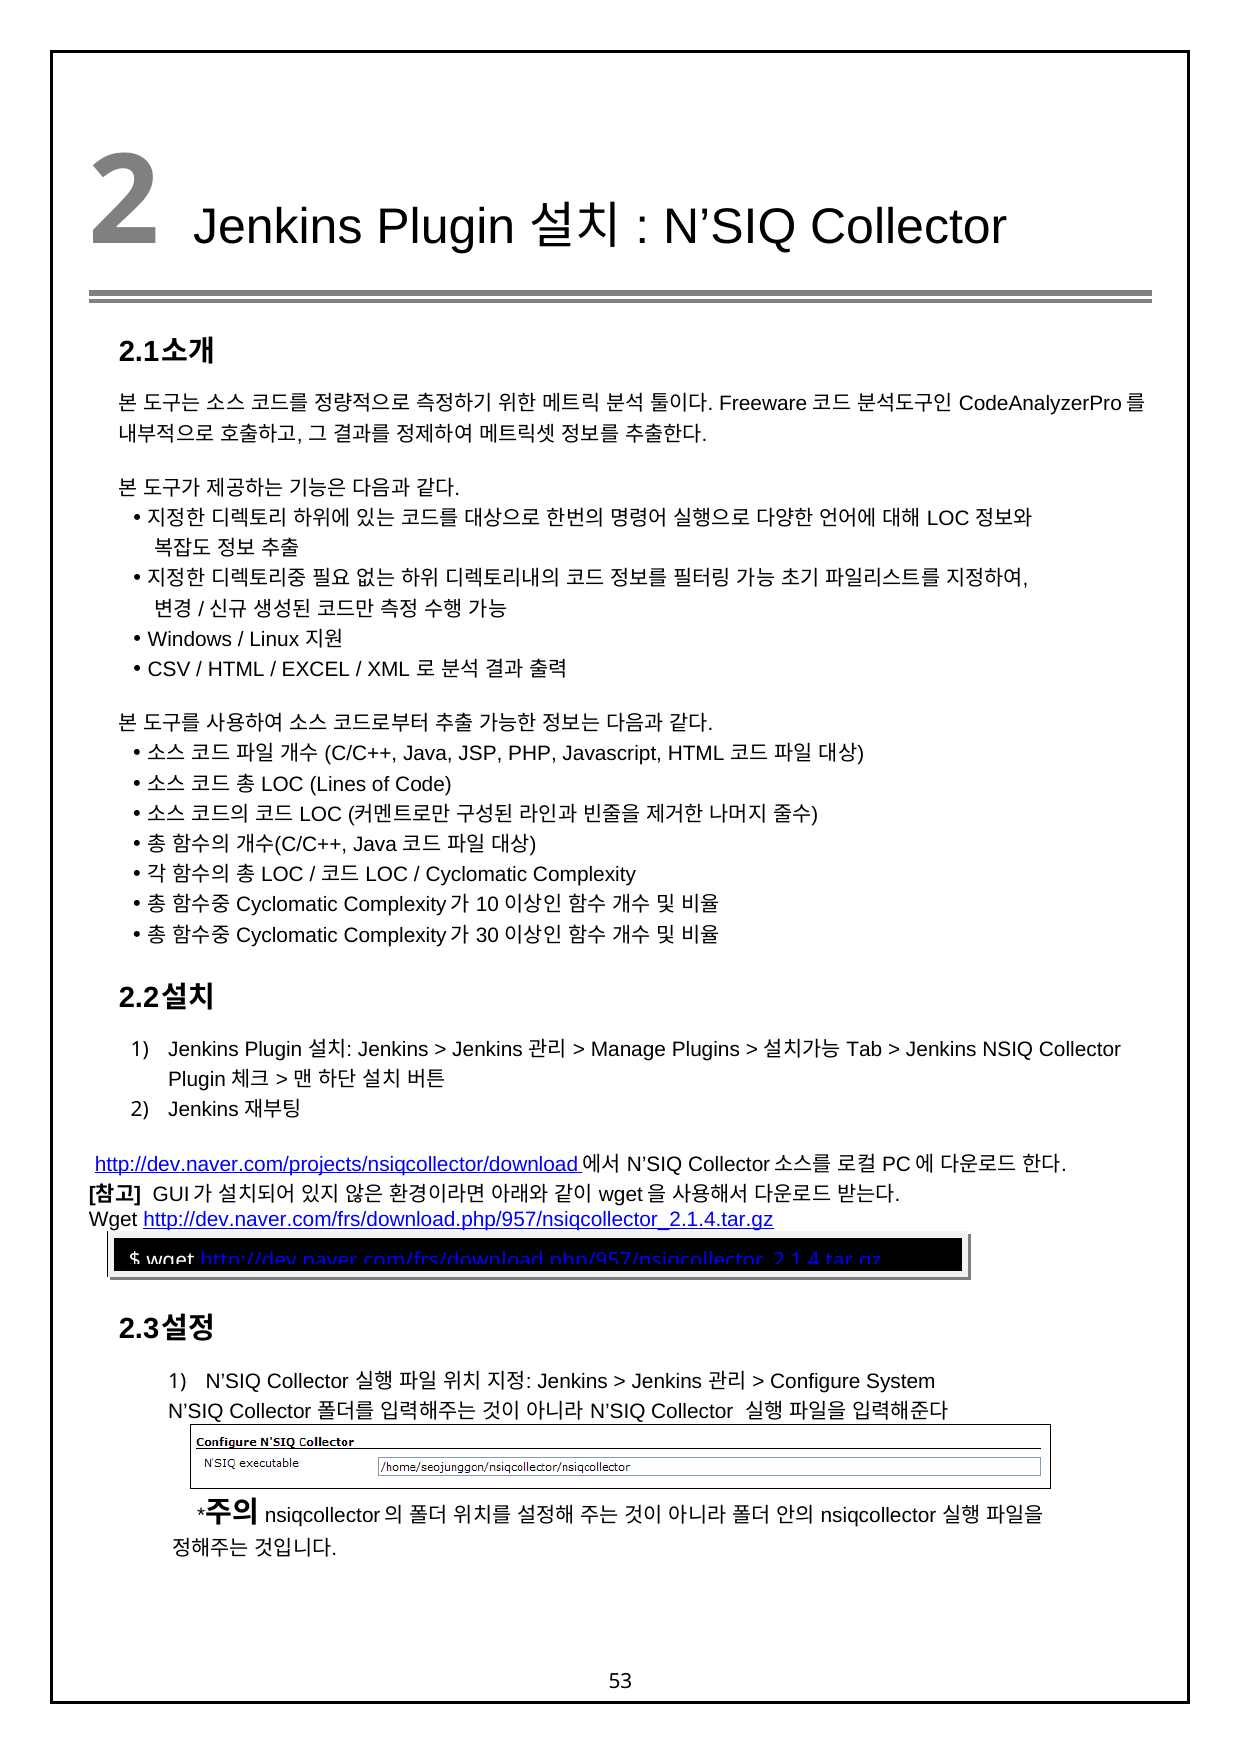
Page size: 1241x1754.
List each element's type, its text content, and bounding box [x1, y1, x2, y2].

text CSV / HTML / EXCEL / XML 로 분석 결과 출력 [133, 652, 1152, 682]
picture [191, 1425, 1050, 1488]
text *주의 nsiqcollector의 폴더 위치를 설정해 주는 것이 아니라 폴더 안의 nsiqcollector 실행 파일을 [89, 1489, 1152, 1531]
text 소스 코드 파일 개수 (C/C++, Java, JSP, PHP, Javascript, HTML 코드 파일 대상) [89, 737, 1152, 767]
text 복잡도 정보 추출 [133, 531, 1152, 562]
text 본 도구가 제공하는 기능은 다음과 같다. [118, 471, 1152, 501]
text 소스 코드 총 LOC (Lines of Code) [89, 767, 1152, 797]
text 각 함수의 총 LOC / 코드 LOC / Cyclomatic Complexity [89, 857, 1152, 888]
list Jenkins Plugin 설치: Jenkins > Jenkins 관리 > Manage Plugins > 설치가능 Tab > Jenkins NSIQ Collector Plugin 체크 > 맨 하단 설치 버튼 [130, 1032, 1152, 1093]
text 총 함수중 Cyclomatic Complexity가 10 이상인 함수 개수 및 비율 [89, 888, 1152, 918]
list Jenkins 재부팅 [130, 1093, 1152, 1123]
text 지정한 디렉토리 하위에 있는 코드를 대상으로 한번의 명령어 실행으로 다양한 언어에 대해 LOC 정보와 [133, 501, 1152, 531]
text 변경 / 신규 생성된 코드만 측정 수행 가능 [133, 592, 1152, 622]
text 본 도구를 사용하여 소스 코드로부터 추출 가능한 정보는 다음과 같다. [89, 706, 1152, 737]
subtitle 설치 [118, 973, 1152, 1015]
text http://dev.naver.com/projects/nsiqcollector/download에서 N’SIQ Collector소스를 로컬 PC에 다운로드 한다. [89, 1147, 1152, 1177]
subtitle 설정 [118, 1305, 1152, 1347]
list N’SIQ Collector 실행 파일 위치 지정: Jenkins > Jenkins 관리 > Configure System [168, 1364, 1152, 1394]
text 정해주는 것입니다. [89, 1531, 1152, 1561]
list N’SIQ Collector 폴더를 입력해주는 것이 아니라 N’SIQ Collector 실행 파일을 입력해준다 [168, 1394, 1152, 1424]
text 총 함수중 Cyclomatic Complexity가 30 이상인 함수 개수 및 비율 [89, 918, 1152, 948]
text Windows / Linux 지원 [133, 622, 1152, 652]
text 소스 코드의 코드 LOC (커멘트로만 구성된 라인과 빈줄을 제거한 나머지 줄수) [89, 797, 1152, 827]
text 본 도구는 소스 코드를 정량적으로 측정하기 위한 메트릭 분석 툴이다. Freeware 코드 분석도구인 CodeAnalyzerPro를 내부적으로 호출하고, 그 결과를 정제하여 메트릭셋 정보를 추출한다. [118, 387, 1152, 447]
text Wget http://dev.naver.com/frs/download.php/957/nsiqcollector_2.1.4.tar.gz [89, 1207, 1152, 1231]
text 지정한 디렉토리중 필요 없는 하위 디렉토리내의 코드 정보를 필터링 가능 초기 파일리스트를 지정하여, [133, 562, 1152, 592]
subtitle 소개 [118, 328, 1152, 370]
text 총 함수의 개수(C/C++, Java 코드 파일 대상) [89, 827, 1152, 857]
subtitle Jenkins Plugin 설치 : N’SIQ Collector [89, 109, 1152, 290]
text [참고] GUI가 설치되어 있지 않은 환경이라면 아래와 같이 wget을 사용해서 다운로드 받는다. [89, 1177, 1152, 1207]
